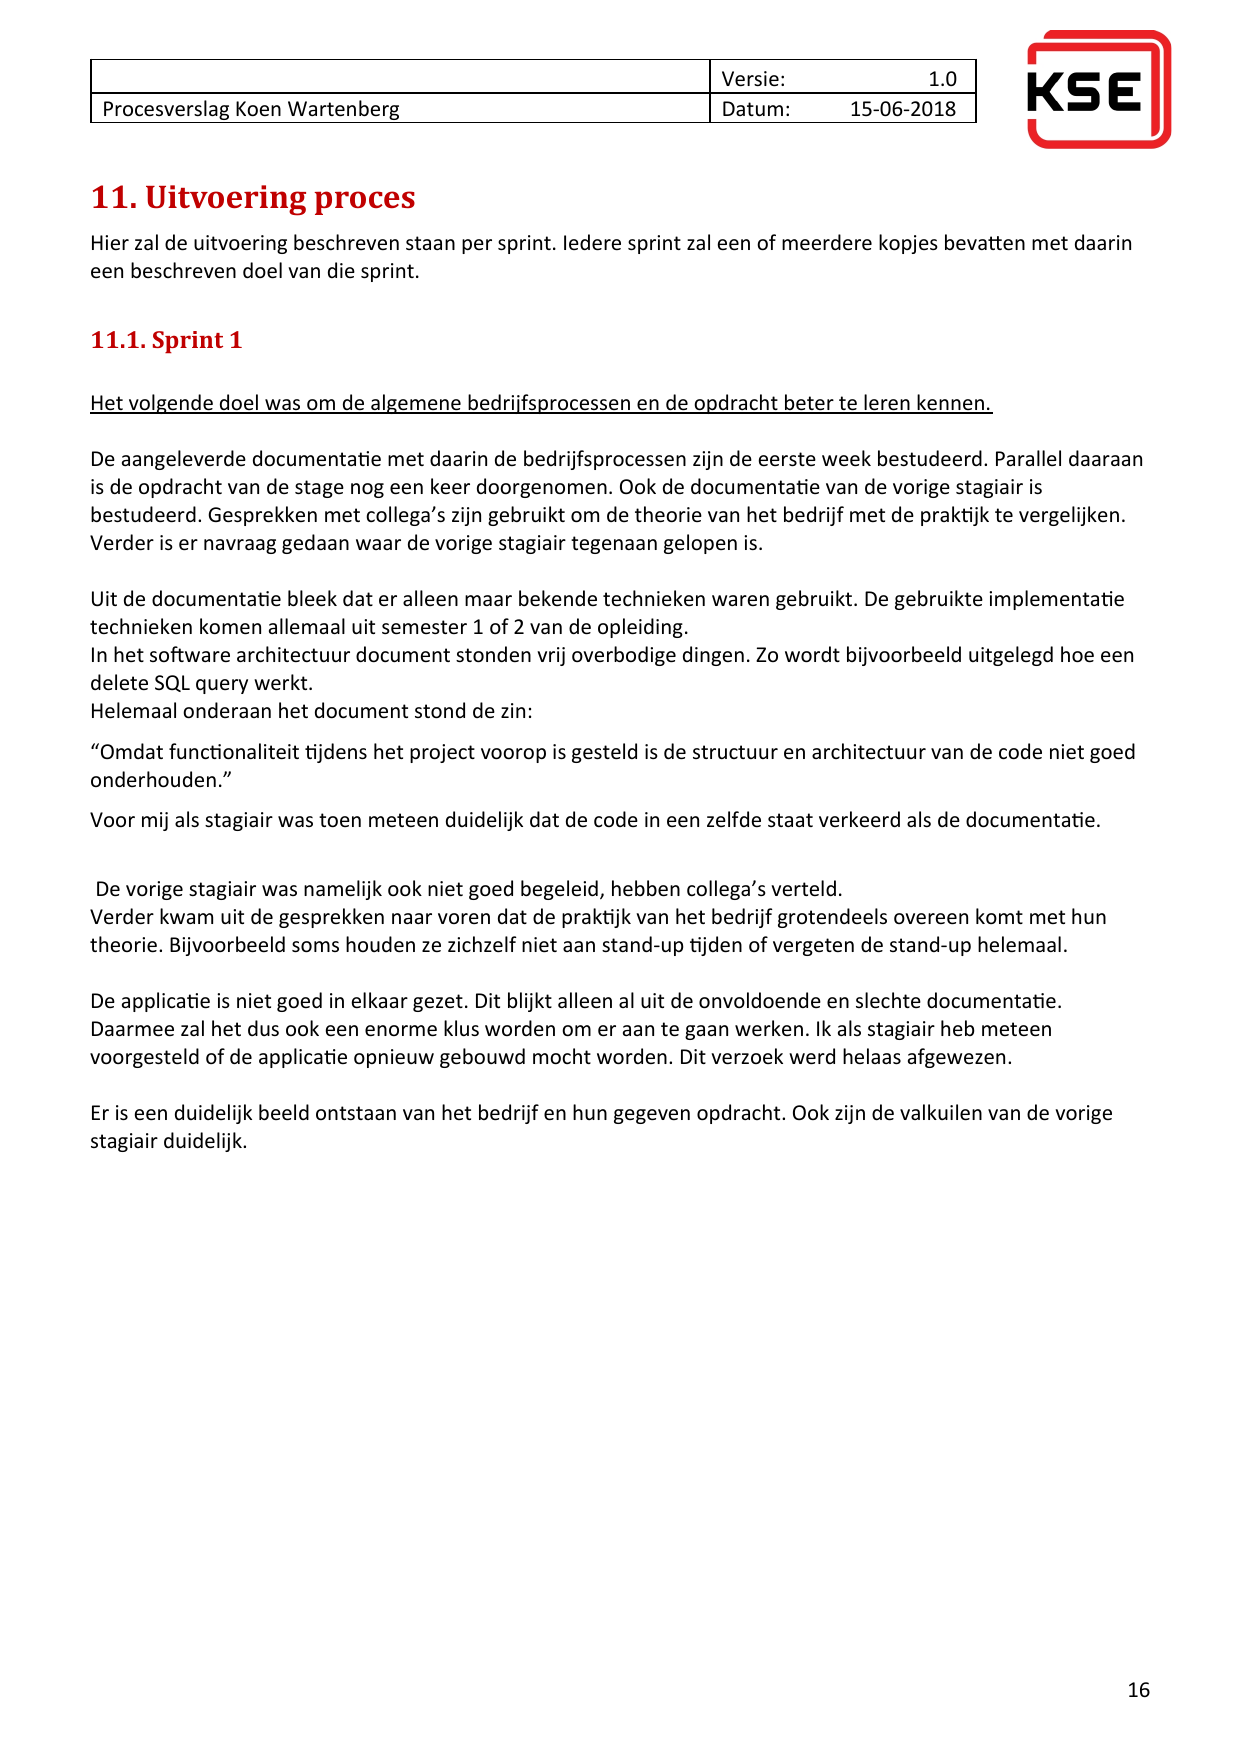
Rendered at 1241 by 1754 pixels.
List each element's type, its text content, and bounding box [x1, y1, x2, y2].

text Hier zal de uitvoering beschreven staan per sprint. Iedere sprint zal een of meerdere kopjes bevatten met daarin een beschreven doel van die sprint. [90, 228, 1150, 284]
text De aangeleverde documentatie met daarin de bedrijfsprocessen zijn de eerste week bestudeerd. Parallel daaraan is de opdracht van de stage nog een keer doorgenomen. Ook de documentatie van de vorige stagiair is bestudeerd. Gesprekken met collega’s zijn gebruikt om de theorie van het bedrijf met de praktijk te vergelijken. Verder is er navraag gedaan waar de vorige stagiair tegenaan gelopen is. [90, 444, 1150, 556]
subtitle Sprint 1 [90, 324, 1150, 354]
text Er is een duidelijk beeld ontstaan van het bedrijf en hun gegeven opdracht. Ook zijn de valkuilen van de vorige stagiair duidelijk. [90, 1098, 1150, 1154]
text Helemaal onderaan het document stond de zin: [90, 696, 1150, 724]
text In het software architectuur document stonden vrij overbodige dingen. Zo wordt bijvoorbeeld uitgelegd hoe een delete SQL query werkt. [90, 640, 1150, 696]
text Het volgende doel was om de algemene bedrijfsprocessen en de opdracht beter te leren kennen. [90, 388, 1150, 416]
text De vorige stagiair was namelijk ook niet goed begeleid, hebben collega’s verteld. [90, 874, 1150, 902]
text Uit de documentatie bleek dat er alleen maar bekende technieken waren gebruikt. De gebruikte implementatie technieken komen allemaal uit semester 1 of 2 van de opleiding. [90, 584, 1150, 640]
text “Omdat functionaliteit tijdens het project voorop is gesteld is de structuur en architectuur van de code niet goed onderhouden.” [90, 737, 1150, 793]
subtitle Uitvoering proces [90, 176, 1150, 216]
text Voor mij als stagiair was toen meteen duidelijk dat de code in een zelfde staat verkeerd als de documentatie. [90, 805, 1150, 833]
text Verder kwam uit de gesprekken naar voren dat de praktijk van het bedrijf grotendeels overeen komt met hun theorie. Bijvoorbeeld soms houden ze zichzelf niet aan stand-up tijden of vergeten de stand-up helemaal. [90, 902, 1150, 958]
picture [1027, 30, 1172, 149]
text De applicatie is niet goed in elkaar gezet. Dit blijkt alleen al uit de onvoldoende en slechte documentatie. Daarmee zal het dus ook een enorme klus worden om er aan te gaan werken. Ik als stagiair heb meteen voorgesteld of de applicatie opnieuw gebouwd mocht worden. Dit verzoek werd helaas afgewezen. [90, 986, 1150, 1070]
